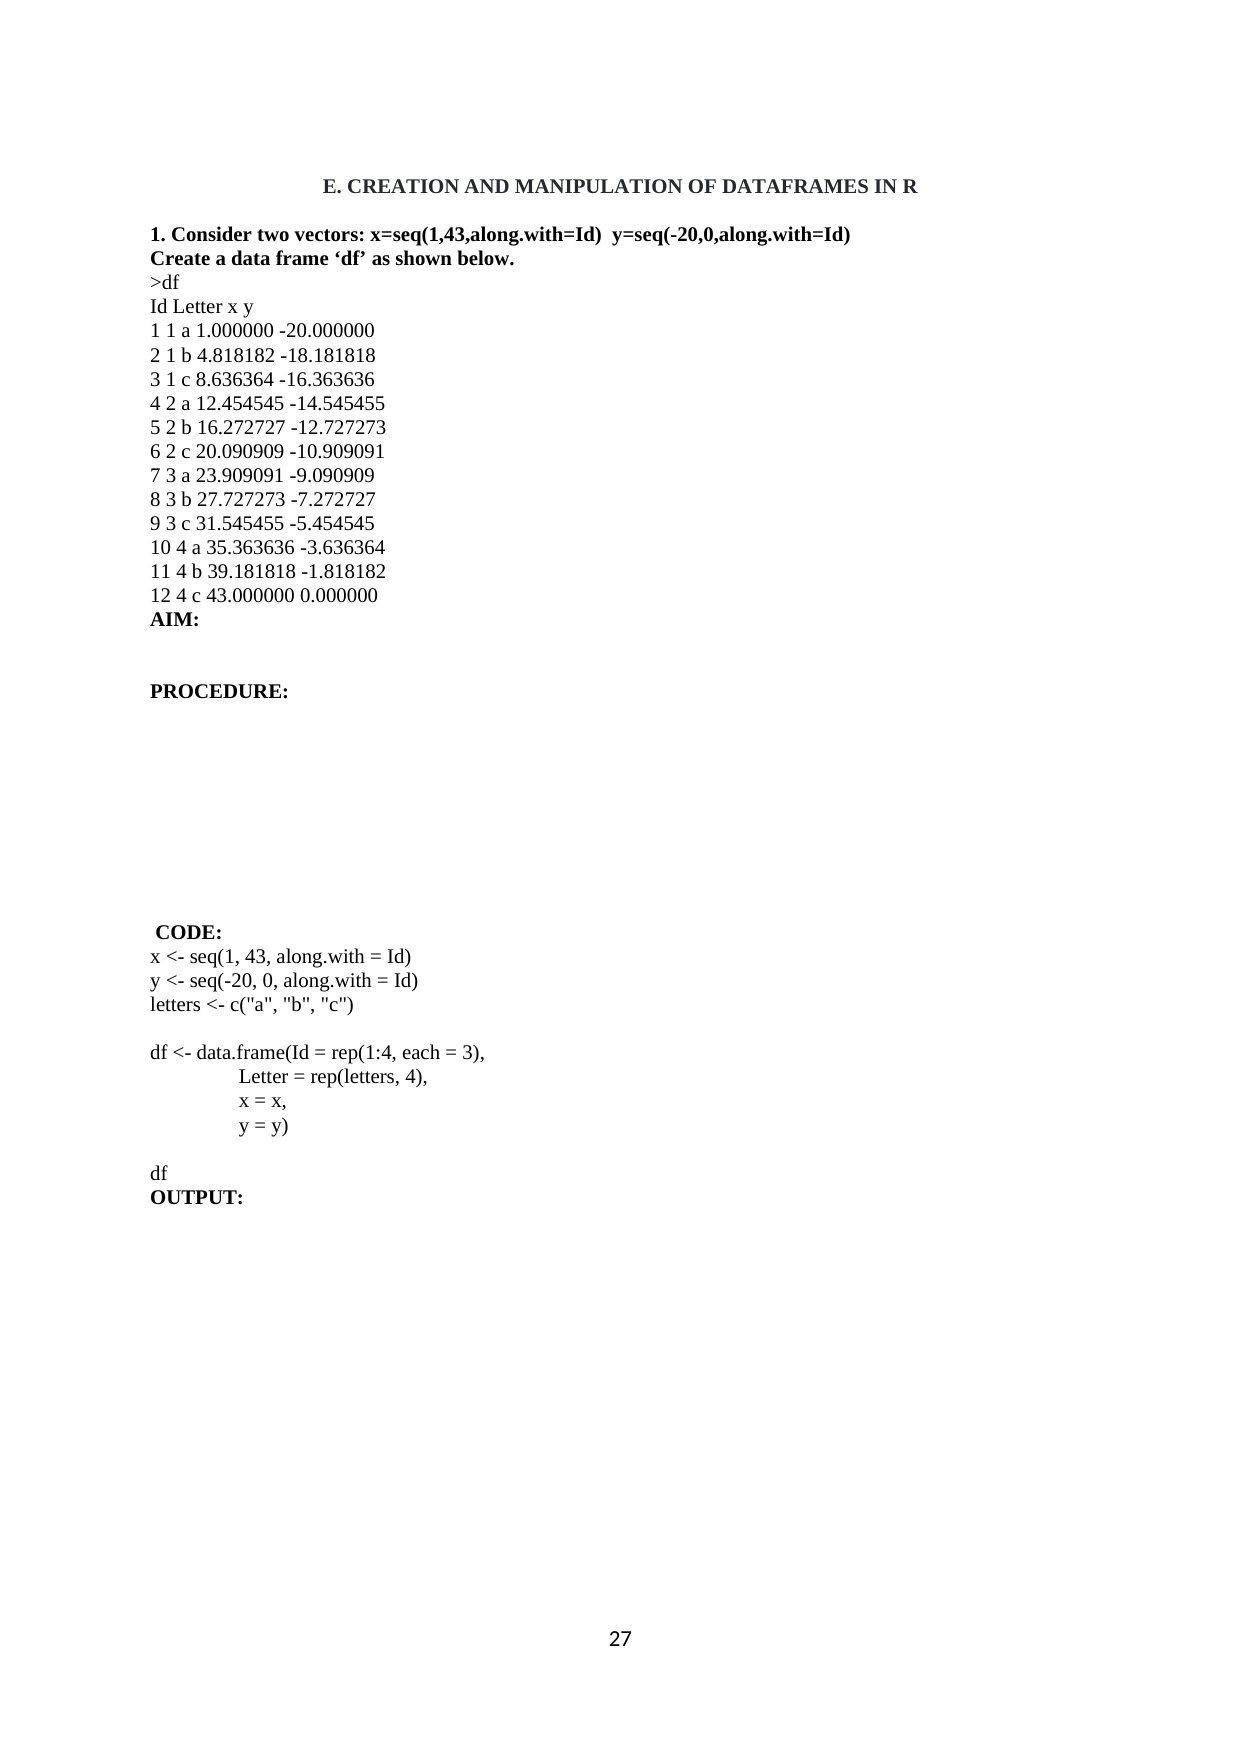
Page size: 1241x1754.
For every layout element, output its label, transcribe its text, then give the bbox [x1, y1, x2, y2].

text 2 1 b 4.818182 -18.181818 [150, 342, 1090, 367]
text Letter = rep(letters, 4), [150, 1064, 1090, 1088]
text CODE: [150, 920, 1090, 944]
text 1 1 a 1.000000 -20.000000 [150, 318, 1090, 342]
text OUTPUT: [150, 1185, 1090, 1209]
text x <- seq(1, 43, along.with = Id) [150, 944, 1090, 968]
text 10 4 a 35.363636 -3.636364 [150, 535, 1090, 559]
text df [150, 1161, 1090, 1185]
text 5 2 b 16.272727 -12.727273 [150, 415, 1090, 439]
text >df [150, 270, 1090, 294]
text 1. Consider two vectors: x=seq(1,43,along.with=Id) y=seq(-20,0,along.with=Id) [150, 222, 1090, 246]
text df <- data.frame(Id = rep(1:4, each = 3), [150, 1040, 1090, 1064]
text E. CREATION AND MANIPULATION OF DATAFRAMES IN R [150, 174, 1090, 198]
text y <- seq(-20, 0, along.with = Id) [150, 968, 1090, 992]
text 4 2 a 12.454545 -14.545455 [150, 391, 1090, 415]
text 8 3 b 27.727273 -7.272727 [150, 487, 1090, 511]
text 9 3 c 31.545455 -5.454545 [150, 511, 1090, 535]
text 12 4 c 43.000000 0.000000 [150, 583, 1090, 607]
text 3 1 c 8.636364 -16.363636 [150, 367, 1090, 391]
text Create a data frame ‘df’ as shown below. [150, 246, 1090, 270]
text 7 3 a 23.909091 -9.090909 [150, 463, 1090, 487]
text PROCEDURE: [150, 679, 1090, 703]
text 11 4 b 39.181818 -1.818182 [150, 559, 1090, 583]
text x = x, [150, 1088, 1090, 1112]
text y = y) [150, 1112, 1090, 1137]
text AIM: [150, 607, 1090, 631]
text Id Letter x y [150, 294, 1090, 318]
text letters <- c("a", "b", "c") [150, 992, 1090, 1016]
text 6 2 c 20.090909 -10.909091 [150, 439, 1090, 463]
